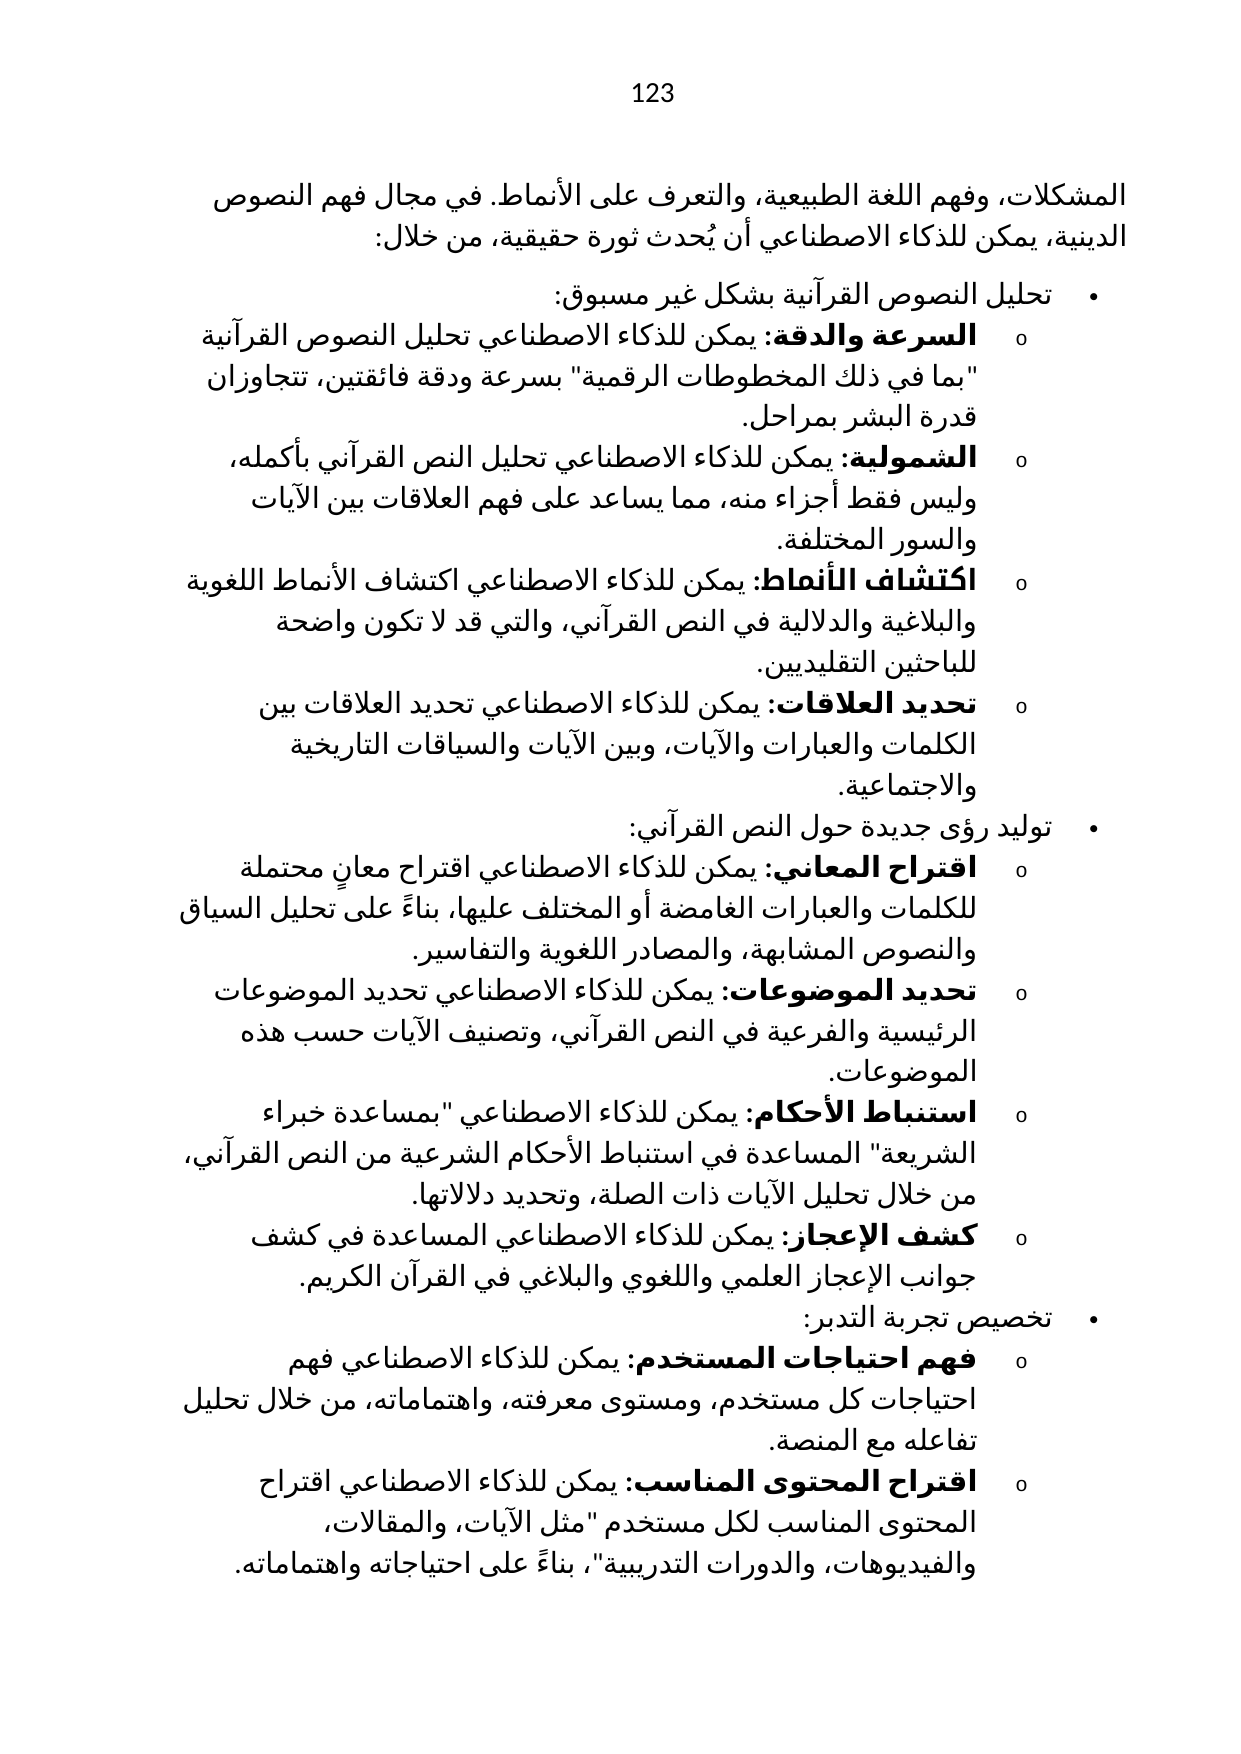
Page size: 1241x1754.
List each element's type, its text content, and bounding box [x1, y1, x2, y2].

list اقتراح المحتوى المناسب: يمكن للذكاء الاصطناعي اقتراح المحتوى المناسب لكل مستخدم "مثل الآيات، والمقالات، والفيديوهات، والدورات التدريبية"، بناءً على احتياجاته واهتماماته. [177, 1463, 1015, 1580]
list تخصيص تجربة التدبر: [177, 1299, 1090, 1335]
list توليد رؤى جديدة حول النص القرآني: [177, 808, 1090, 843]
list تحديد الموضوعات: يمكن للذكاء الاصطناعي تحديد الموضوعات الرئيسية والفرعية في النص القرآني، وتصنيف الآيات حسب هذه الموضوعات. [177, 972, 1015, 1089]
list تحليل النصوص القرآنية بشكل غير مسبوق: [177, 276, 1090, 311]
list السرعة والدقة: يمكن للذكاء الاصطناعي تحليل النصوص القرآنية "بما في ذلك المخطوطات الرقمية" بسرعة ودقة فائقتين، تتجاوزان قدرة البشر بمراحل. [177, 317, 1015, 434]
list تحديد العلاقات: يمكن للذكاء الاصطناعي تحديد العلاقات بين الكلمات والعبارات والآيات، وبين الآيات والسياقات التاريخية والاجتماعية. [177, 685, 1015, 803]
list استنباط الأحكام: يمكن للذكاء الاصطناعي "بمساعدة خبراء الشريعة" المساعدة في استنباط الأحكام الشرعية من النص القرآني، من خلال تحليل الآيات ذات الصلة، وتحديد دلالاتها. [177, 1094, 1015, 1212]
list كشف الإعجاز: يمكن للذكاء الاصطناعي المساعدة في كشف جوانب الإعجاز العلمي واللغوي والبلاغي في القرآن الكريم. [177, 1217, 1015, 1294]
list فهم احتياجات المستخدم: يمكن للذكاء الاصطناعي فهم احتياجات كل مستخدم، ومستوى معرفته، واهتماماته، من خلال تحليل تفاعله مع المنصة. [177, 1340, 1015, 1458]
list الشمولية: يمكن للذكاء الاصطناعي تحليل النص القرآني بأكمله، وليس فقط أجزاء منه، مما يساعد على فهم العلاقات بين الآيات والسور المختلفة. [177, 439, 1015, 557]
list اقتراح المعاني: يمكن للذكاء الاصطناعي اقتراح معانٍ محتملة للكلمات والعبارات الغامضة أو المختلف عليها، بناءً على تحليل السياق والنصوص المشابهة، والمصادر اللغوية والتفاسير. [177, 849, 1015, 966]
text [177, 177, 1128, 254]
list اكتشاف الأنماط: يمكن للذكاء الاصطناعي اكتشاف الأنماط اللغوية والبلاغية والدلالية في النص القرآني، والتي قد لا تكون واضحة للباحثين التقليديين. [177, 562, 1015, 680]
